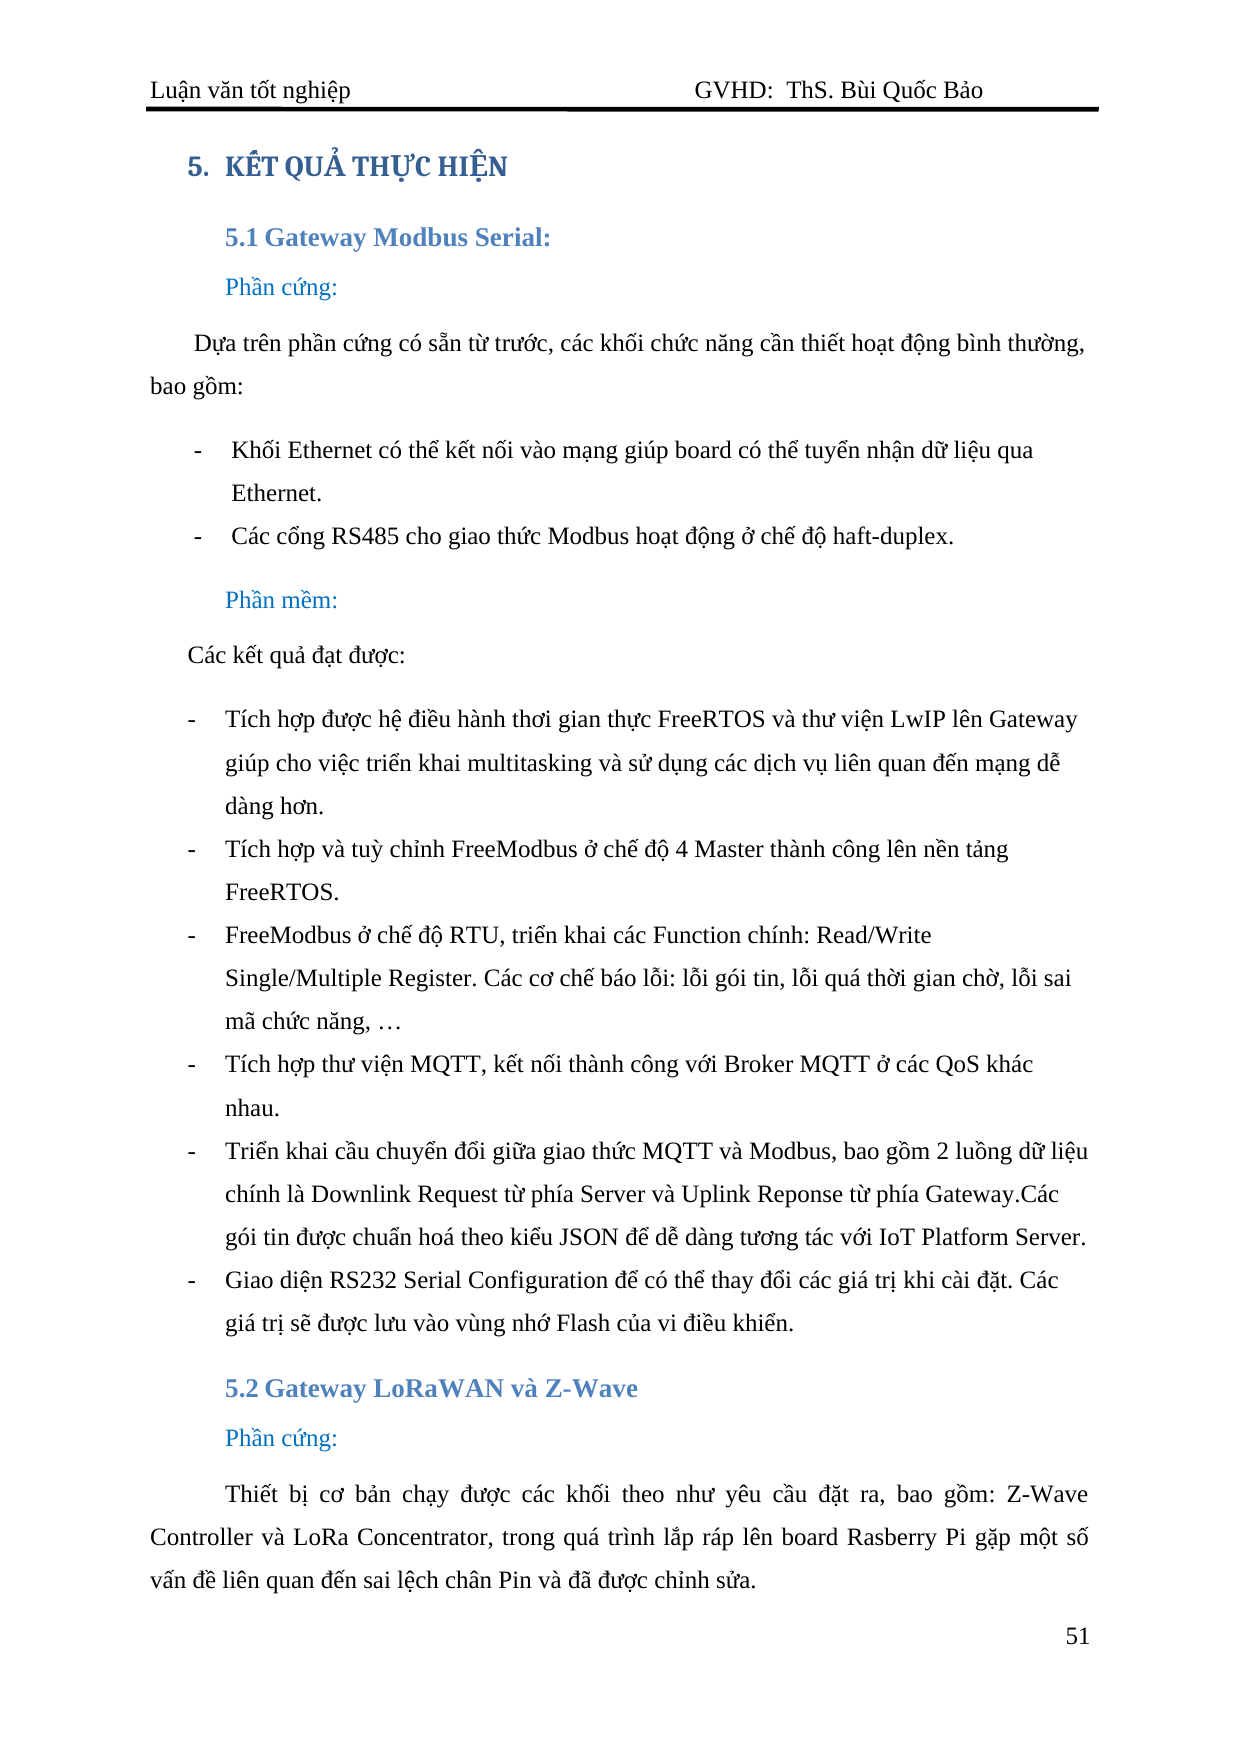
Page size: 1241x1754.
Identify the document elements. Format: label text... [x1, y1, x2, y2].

subtitle Phần cứng: [150, 272, 1090, 301]
list Triển khai cầu chuyển đổi giữa giao thức MQTT và Modbus, bao gồm 2 luồng dữ liệu chính là Downlink Request từ phía Server và Uplink Reponse từ phía Gateway.Các gói tin được chuẩn hoá theo kiểu JSON để dễ dàng tương tác với IoT Platform Server. [187, 1136, 1090, 1251]
subtitle Gateway LoRaWAN và Z-Wave [225, 1372, 1090, 1403]
list Giao diện RS232 Serial Configuration để có thể thay đổi các giá trị khi cài đặt. Các giá trị sẽ được lưu vào vùng nhớ Flash của vi điều khiển. [187, 1265, 1090, 1337]
subtitle Phần mềm: [150, 585, 1090, 614]
list Tích hợp được hệ điều hành thơi gian thực FreeRTOS và thư viện LwIP lên Gateway giúp cho việc triển khai multitasking và sử dụng các dịch vụ liên quan đến mạng dễ dàng hơn. [187, 704, 1090, 819]
text Dựa trên phần cứng có sẵn từ trước, các khối chức năng cần thiết hoạt động bình thường, bao gồm: [150, 328, 1090, 399]
list Tích hợp và tuỳ chỉnh FreeModbus ở chế độ 4 Master thành công lên nền tảng FreeRTOS. [187, 834, 1090, 906]
text Các kết quả đạt được: [150, 641, 1090, 669]
subtitle Phần cứng: [150, 1423, 1090, 1452]
subtitle Gateway Modbus Serial: [225, 221, 1090, 252]
text Thiết bị cơ bản chạy được các khối theo như yêu cầu đặt ra, bao gồm: Z-Wave Controller và LoRa Concentrator, trong quá trình lắp ráp lên board Rasberry Pi gặp một số vấn đề liên quan đến sai lệch chân Pin và đã được chỉnh sửa. [150, 1479, 1090, 1594]
list Khối Ethernet có thể kết nối vào mạng giúp board có thể tuyển nhận dữ liệu qua Ethernet. [194, 435, 1090, 507]
subtitle KẾT QUẢ THỰC HIỆN [187, 150, 1090, 183]
list FreeModbus ở chế độ RTU, triển khai các Function chính: Read/Write Single/Multiple Register. Các cơ chế báo lỗi: lỗi gói tin, lỗi quá thời gian chờ, lỗi sai mã chức năng, … [187, 920, 1090, 1035]
list Các cổng RS485 cho giao thức Modbus hoạt động ở chế độ haft-duplex. [194, 521, 1090, 550]
list Tích hợp thư viện MQTT, kết nối thành công với Broker MQTT ở các QoS khác nhau. [187, 1049, 1090, 1121]
